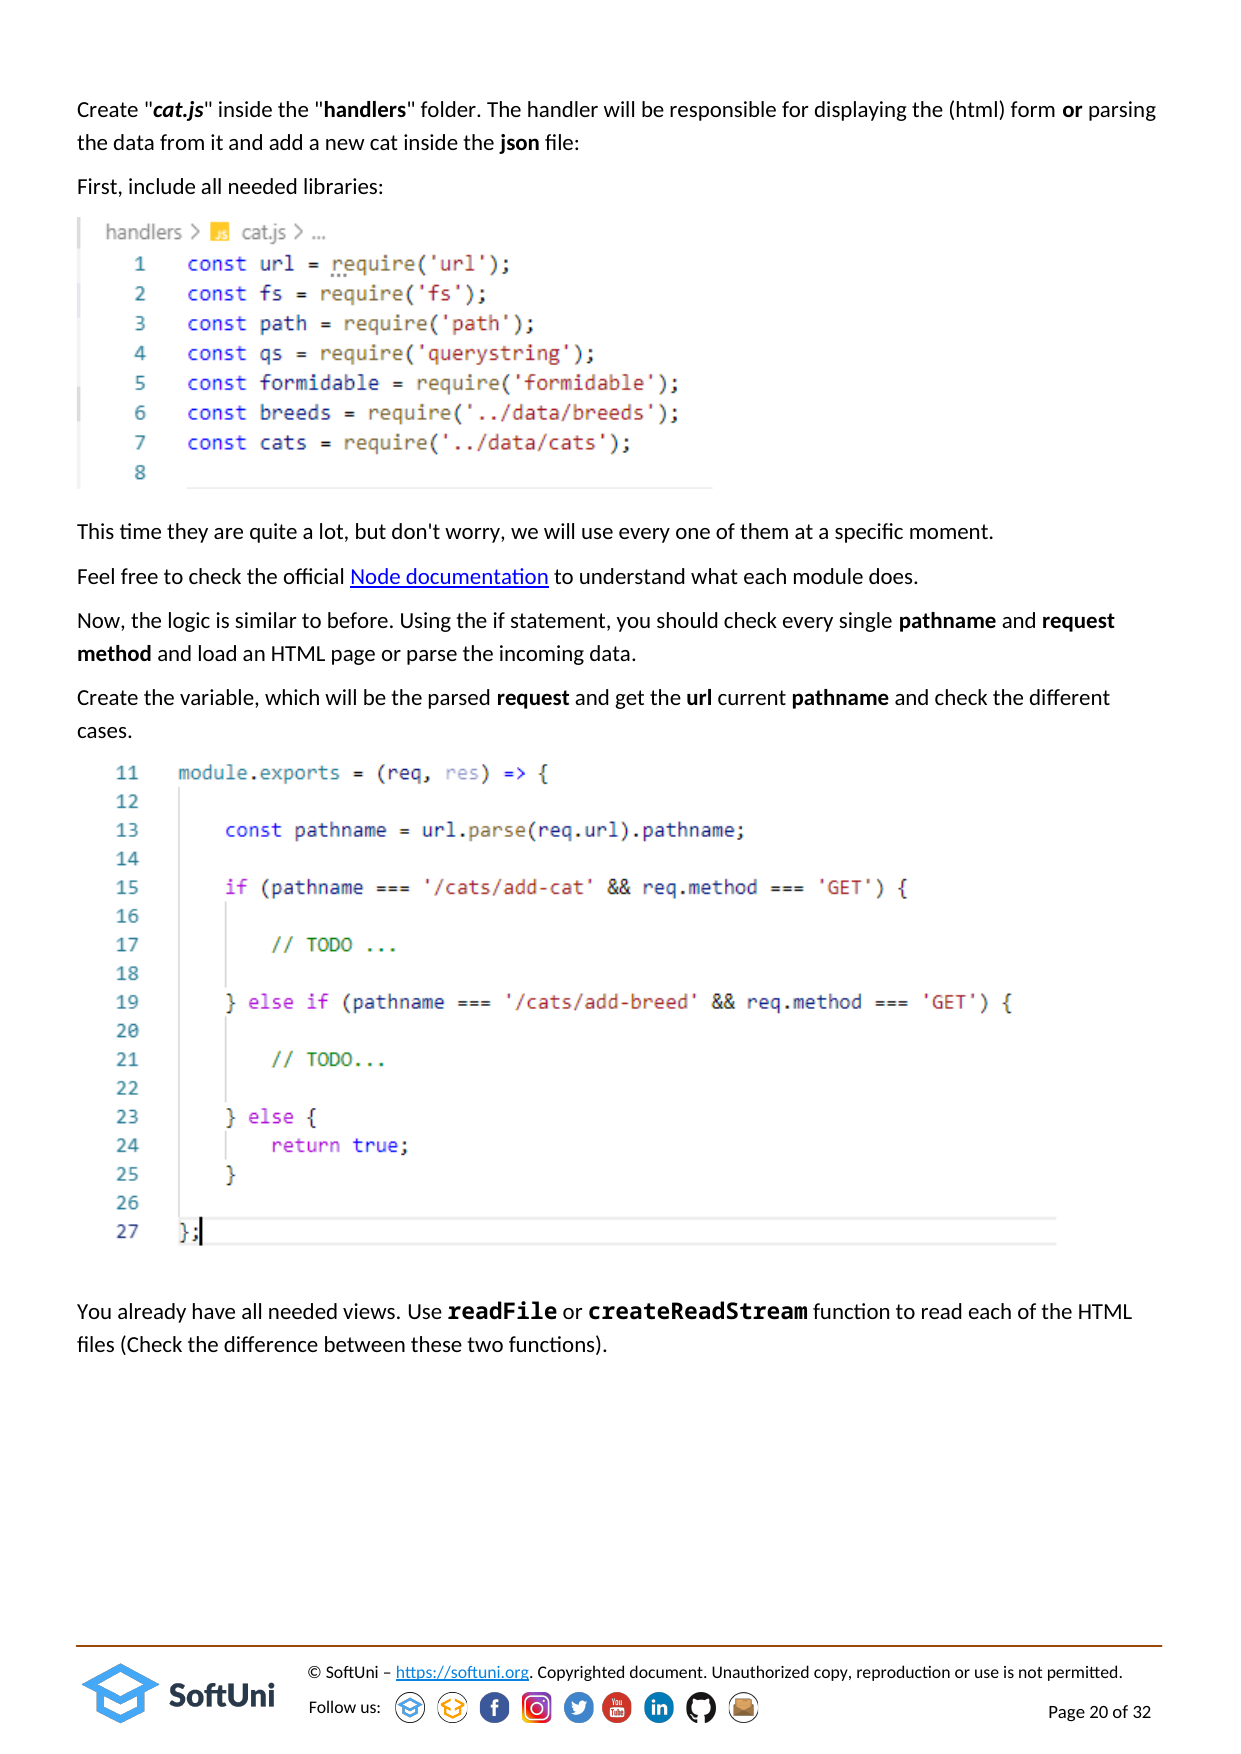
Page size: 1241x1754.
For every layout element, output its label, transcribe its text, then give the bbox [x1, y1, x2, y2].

picture [686, 1692, 716, 1723]
picture [564, 1692, 594, 1723]
picture [437, 1692, 468, 1723]
picture [665, 1692, 674, 1701]
picture [728, 1692, 759, 1723]
picture [76, 217, 713, 489]
picture [395, 1692, 425, 1723]
text First, include all needed libraries: [77, 172, 1163, 200]
text This time they are quite a lot, but don't worry, we will use every one of them at a specific moment. [77, 485, 1163, 545]
text Create the variable, which will be the parsed request and get the url current pathname and check the different cases. [77, 683, 1163, 744]
text Feel free to check the official Node documentation to understand what each module does. [77, 562, 1163, 590]
picture [665, 1714, 674, 1723]
text You already have all needed views. Use readFile or createReadStream function to read each of the HTML files (Check the difference between these two functions). [77, 1295, 1163, 1358]
text Create "cat.js" inside the "handlers" folder. The handler will be responsible for displaying the (html) form or parsing the data from it and add a new cat inside the json file: [77, 95, 1163, 156]
picture [602, 1692, 632, 1723]
text Now, the logic is similar to before. Using the if statement, you should check every single pathname and request method and load an HTML page or parse the incoming data. [77, 607, 1163, 667]
picture [644, 1692, 653, 1701]
picture [658, 1705, 667, 1714]
picture [479, 1692, 510, 1723]
picture [76, 760, 1057, 1279]
picture [644, 1714, 653, 1723]
picture [75, 1658, 281, 1729]
picture [522, 1692, 552, 1723]
